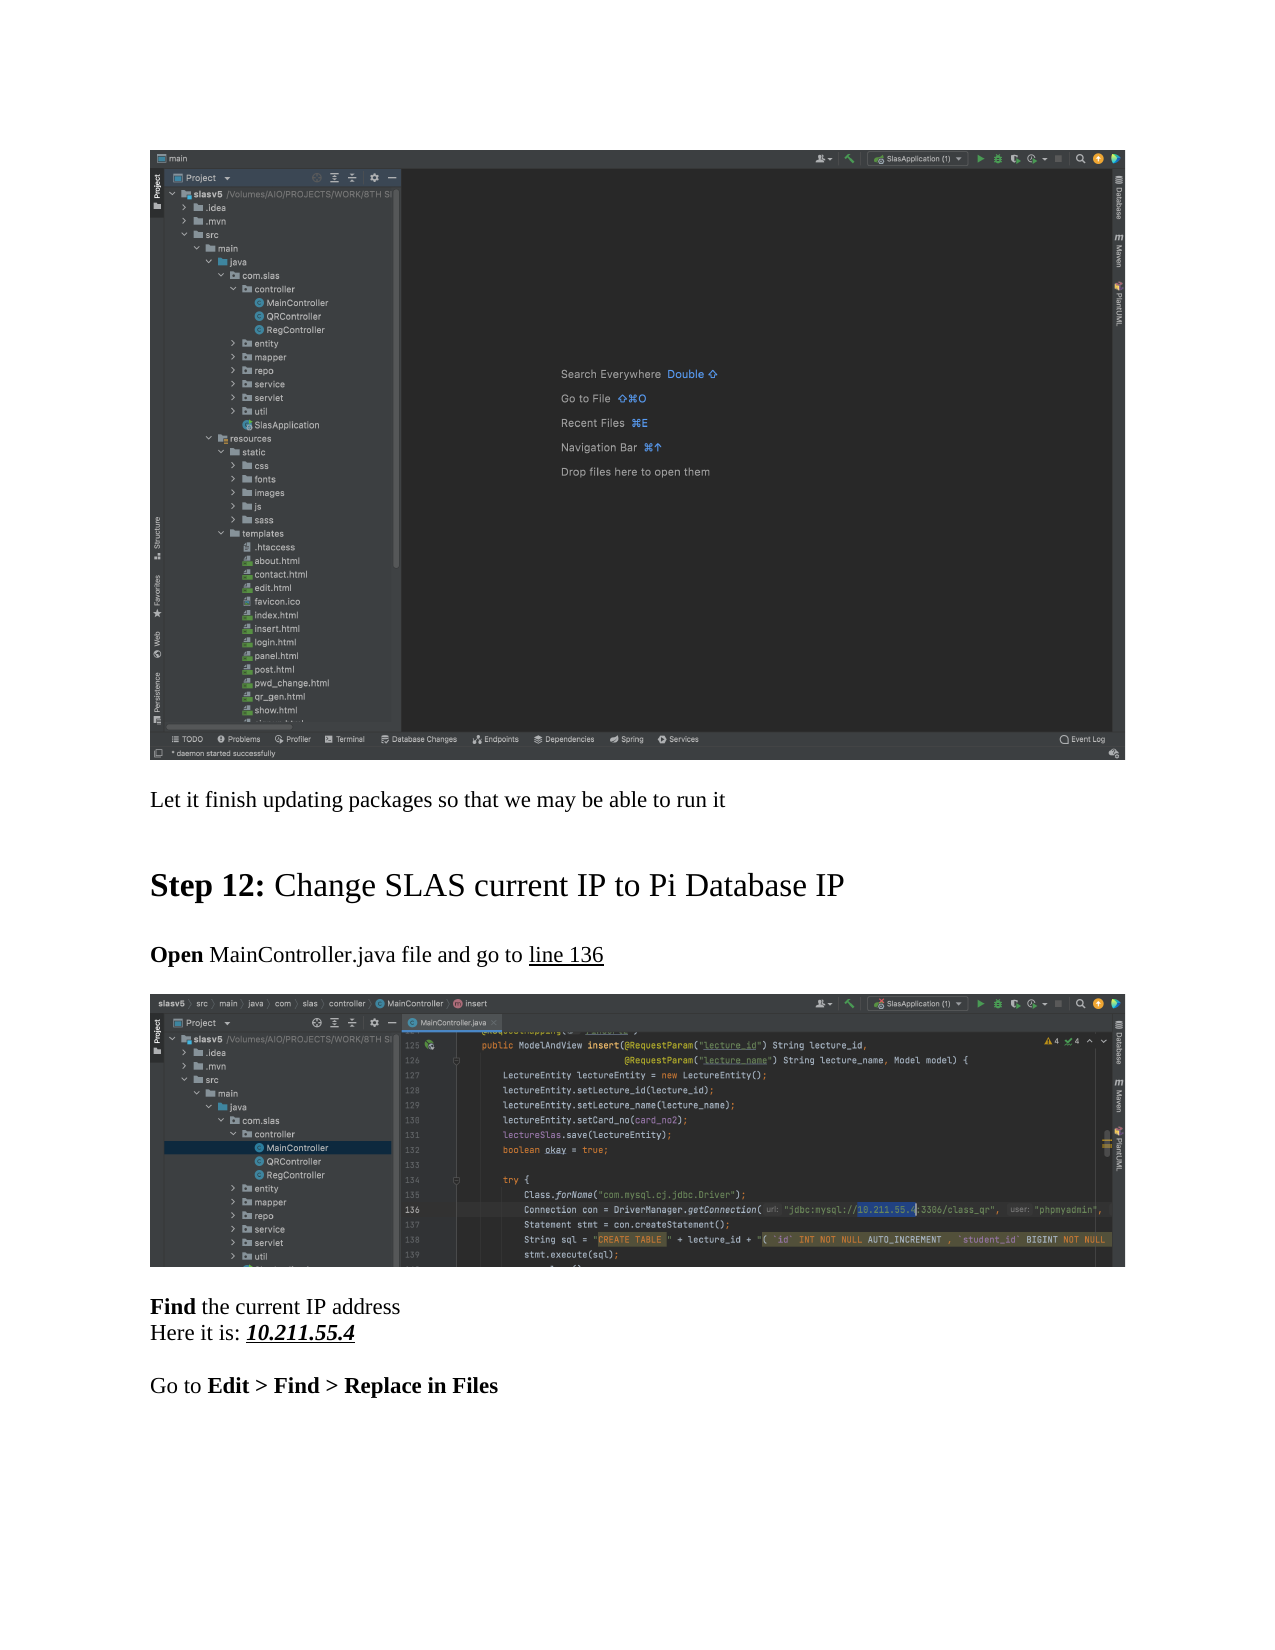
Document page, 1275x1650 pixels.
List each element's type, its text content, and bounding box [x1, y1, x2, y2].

text Let it finish updating packages so that we may be able to run it [150, 786, 1125, 812]
picture [150, 150, 1125, 760]
text Here it is: 10.211.55.4 [150, 1319, 1125, 1345]
text Go to Edit > Find > Replace in Files [150, 1372, 1125, 1398]
text Step 12: Change SLAS current IP to Pi Database IP [150, 865, 1125, 903]
picture [150, 994, 1125, 1267]
text Open MainController.java file and go to line 136 [150, 941, 1125, 968]
text Find the current IP address [150, 1293, 1125, 1319]
